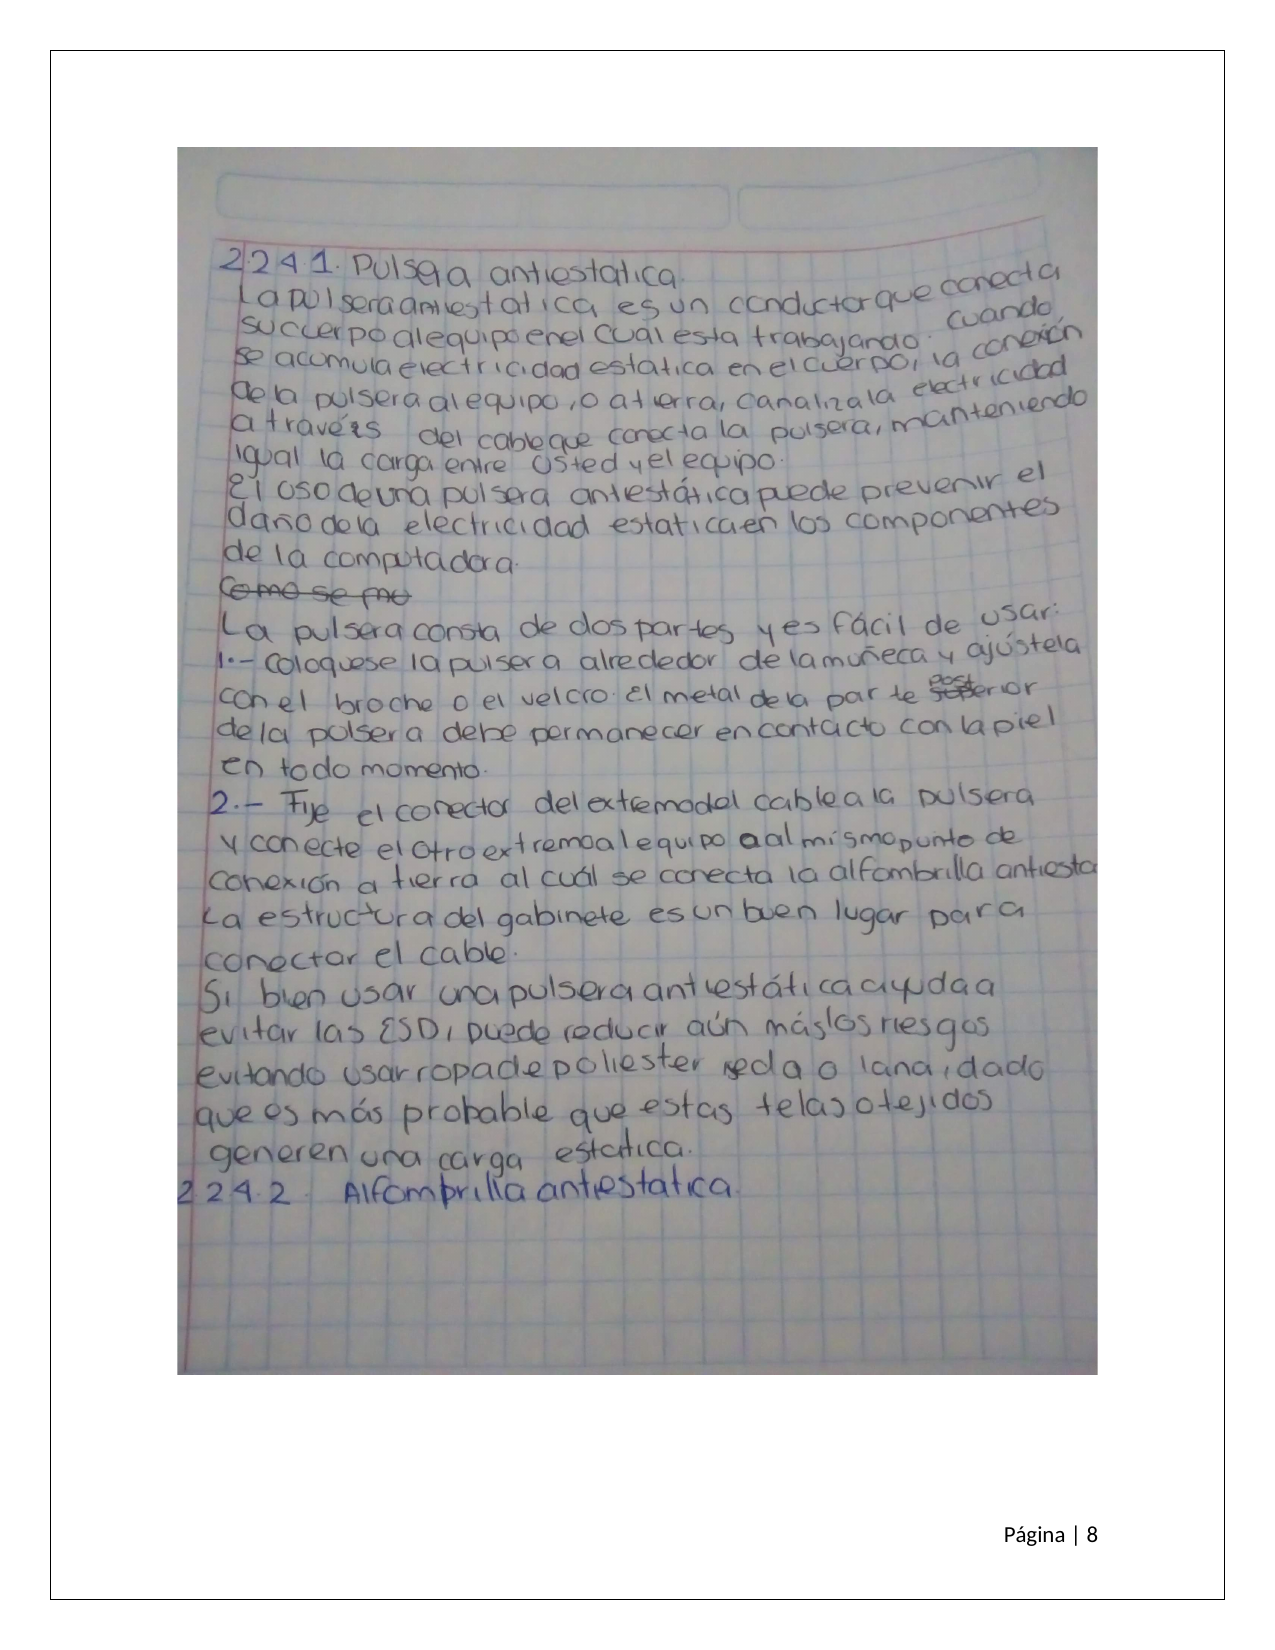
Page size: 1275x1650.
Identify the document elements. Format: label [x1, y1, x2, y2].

picture [177, 147, 1098, 1375]
